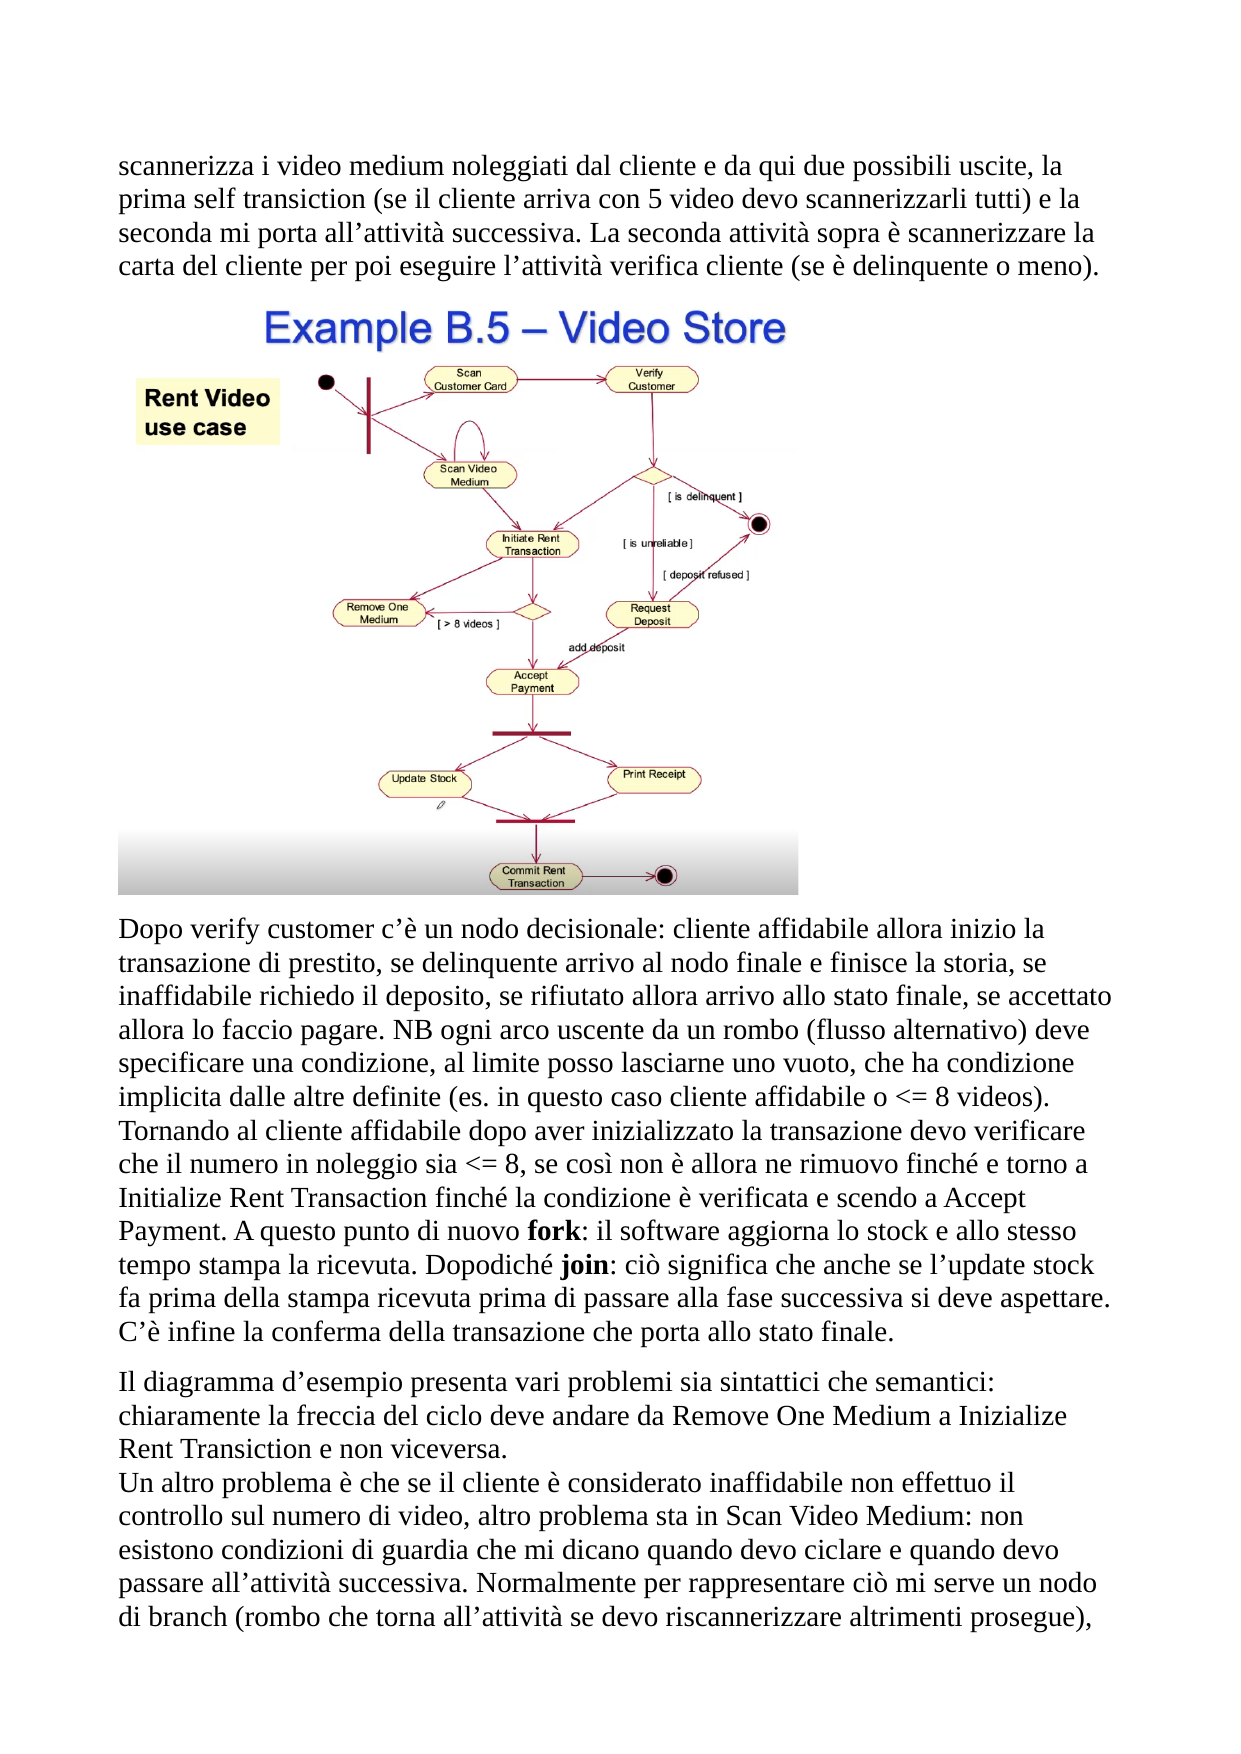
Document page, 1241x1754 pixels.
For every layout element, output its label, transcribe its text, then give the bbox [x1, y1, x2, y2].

picture [118, 298, 799, 895]
text Dopo verify customer c’è un nodo decisionale: cliente affidabile allora inizio la transazione di prestito, se delinquente arrivo al nodo finale e finisce la storia, se inaffidabile richiedo il deposito, se rifiutato allora arrivo allo stato finale, se accettato allora lo faccio pagare. NB ogni arco uscente da un rombo (flusso alternativo) deve specificare una condizione, al limite posso lasciarne uno vuoto, che ha condizione implicita dalle altre definite (es. in questo caso cliente affidabile o <= 8 videos). Tornando al cliente affidabile dopo aver inizializzato la transazione devo verificare che il numero in noleggio sia <= 8, se così non è allora ne rimuovo finché e torno a Initialize Rent Transaction finché la condizione è verificata e scendo a Accept Payment. A questo punto di nuovo fork: il software aggiorna lo stock e allo stesso tempo stampa la ricevuta. Dopodiché join: ciò significa che anche se l’update stock fa prima della stampa ricevuta prima di passare alla fase successiva si deve aspettare. C’è infine la conferma della transazione che porta allo stato finale. [118, 911, 1122, 1347]
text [118, 1364, 1122, 1632]
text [118, 148, 1122, 282]
